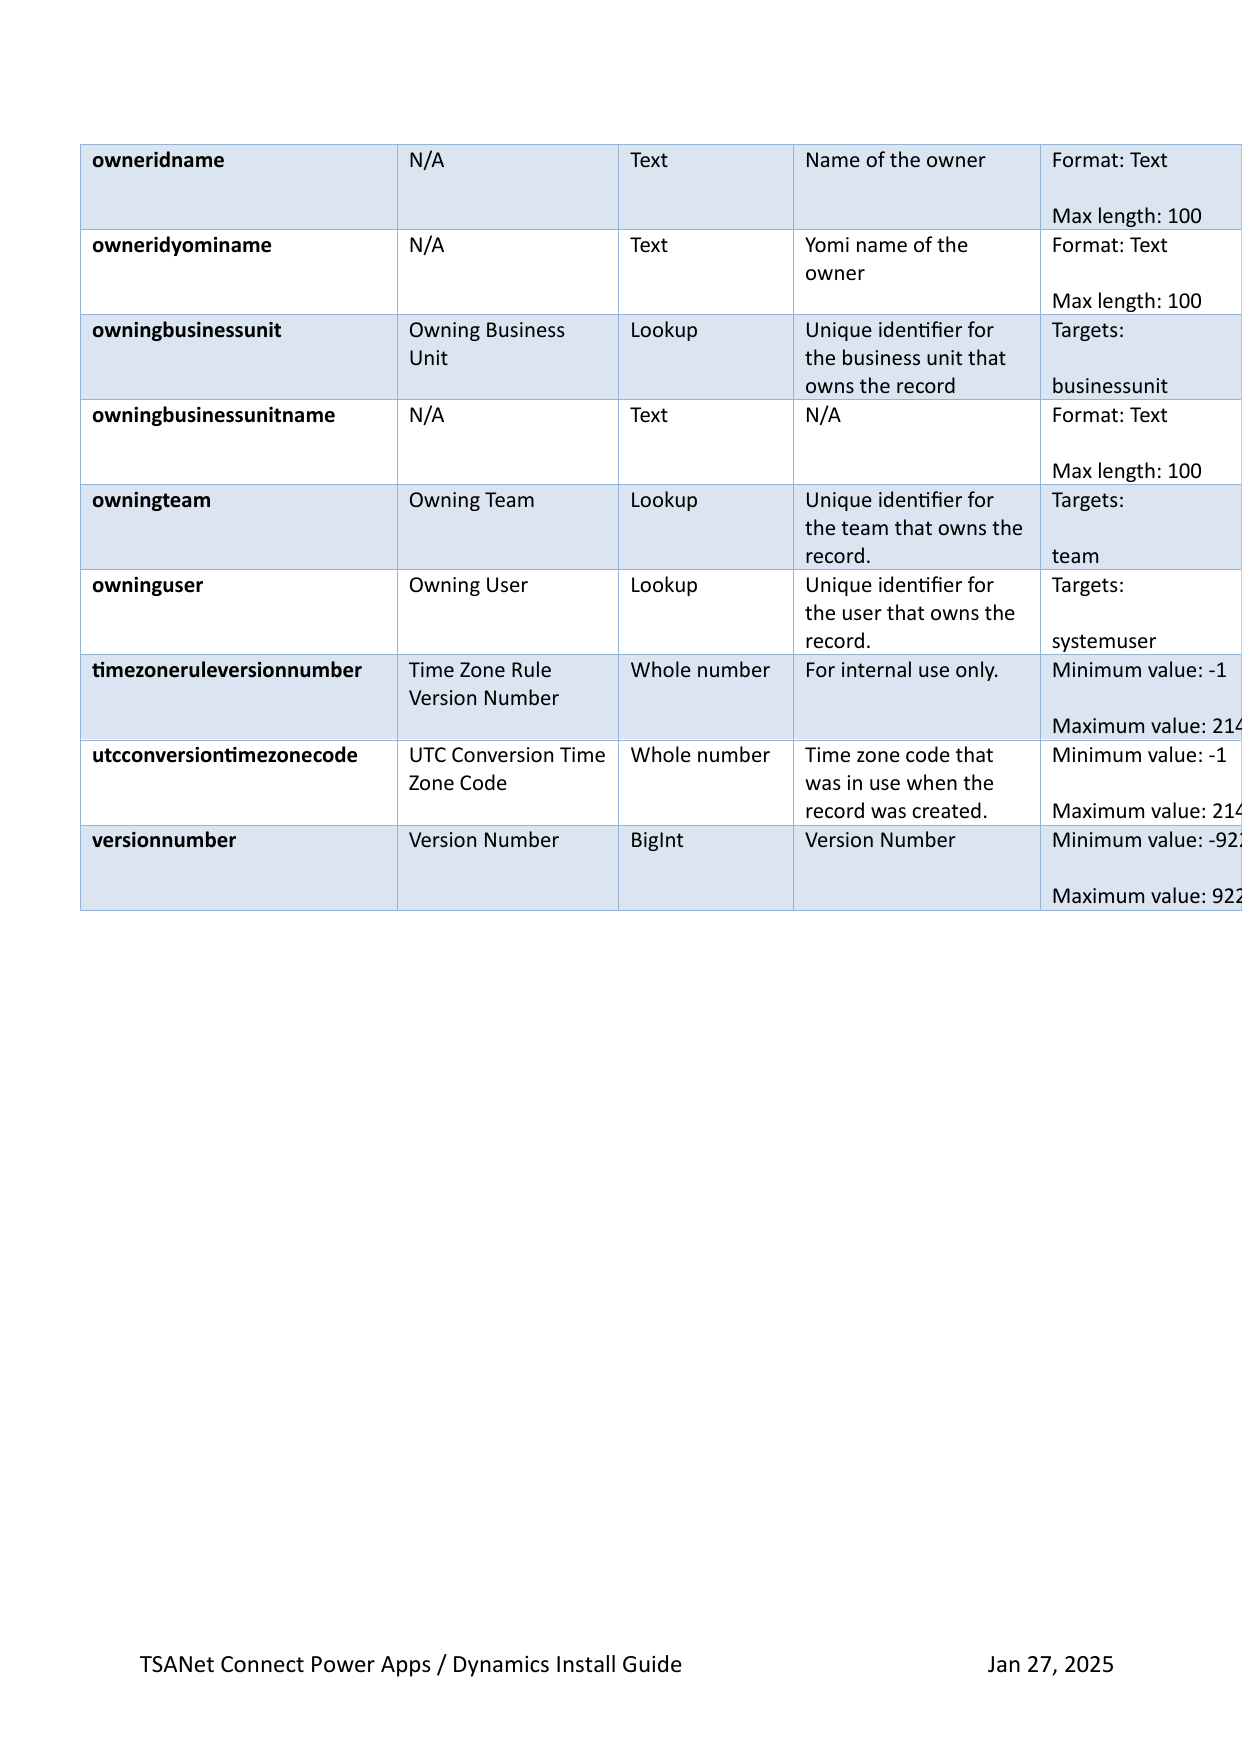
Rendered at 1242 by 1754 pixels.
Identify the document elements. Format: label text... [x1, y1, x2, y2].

table_cell Minimum value: -9223372036854775808 Maximum value: 9223372036854775807 [1041, 826, 1241, 910]
table_cell Owning Team [398, 485, 618, 569]
table_cell BigInt [619, 826, 793, 910]
table_cell Lookup [619, 570, 793, 654]
table_cell Yomi name of the owner [794, 230, 1040, 314]
table_cell N/A [794, 400, 1040, 484]
table_cell timezoneruleversionnumber [81, 655, 397, 739]
table_cell Format: Text Max length: 100 [1041, 230, 1241, 314]
table_cell owningteam [81, 485, 397, 569]
table_cell Text [619, 145, 793, 229]
table_cell owninguser [81, 570, 397, 654]
table_cell Targets: systemuser [1041, 570, 1241, 654]
table_cell Time zone code that was in use when the record was created. [794, 741, 1040, 824]
table_cell N/A [398, 145, 618, 229]
table_cell For internal use only. [794, 655, 1040, 739]
table_cell Whole number [619, 741, 793, 824]
table_cell Unique identifier for the team that owns the record. [794, 485, 1040, 569]
table_cell N/A [398, 230, 618, 314]
table_cell versionnumber [81, 826, 397, 910]
table_cell Version Number [794, 826, 1040, 910]
table_cell owningbusinessunit [81, 315, 397, 399]
table_cell utcconversiontimezonecode [81, 741, 397, 824]
table_cell Targets: team [1041, 485, 1241, 569]
table_cell owneridyominame [81, 230, 397, 314]
table_cell Whole number [619, 655, 793, 739]
table_cell Minimum value: -1 Maximum value: 2147483647 [1041, 741, 1241, 824]
table_cell Lookup [619, 485, 793, 569]
table_cell Targets: businessunit [1041, 315, 1241, 399]
table_cell Lookup [619, 315, 793, 399]
table_cell Format: Text Max length: 100 [1041, 400, 1241, 484]
table_cell UTC Conversion Time Zone Code [398, 741, 618, 824]
table_cell Text [619, 400, 793, 484]
table_cell Name of the owner [794, 145, 1040, 229]
table_cell owneridname [81, 145, 397, 229]
table_cell Unique identifier for the user that owns the record. [794, 570, 1040, 654]
table_cell Minimum value: -1 Maximum value: 2147483647 [1041, 655, 1241, 739]
table_cell Time Zone Rule Version Number [398, 655, 618, 739]
table_cell Unique identifier for the business unit that owns the record [794, 315, 1040, 399]
table_cell Format: Text Max length: 100 [1041, 145, 1241, 229]
table_cell N/A [398, 400, 618, 484]
table_cell Version Number [398, 826, 618, 910]
table_cell owningbusinessunitname [81, 400, 397, 484]
table_cell Owning User [398, 570, 618, 654]
table_cell Text [619, 230, 793, 314]
table_cell Owning Business Unit [398, 315, 618, 399]
